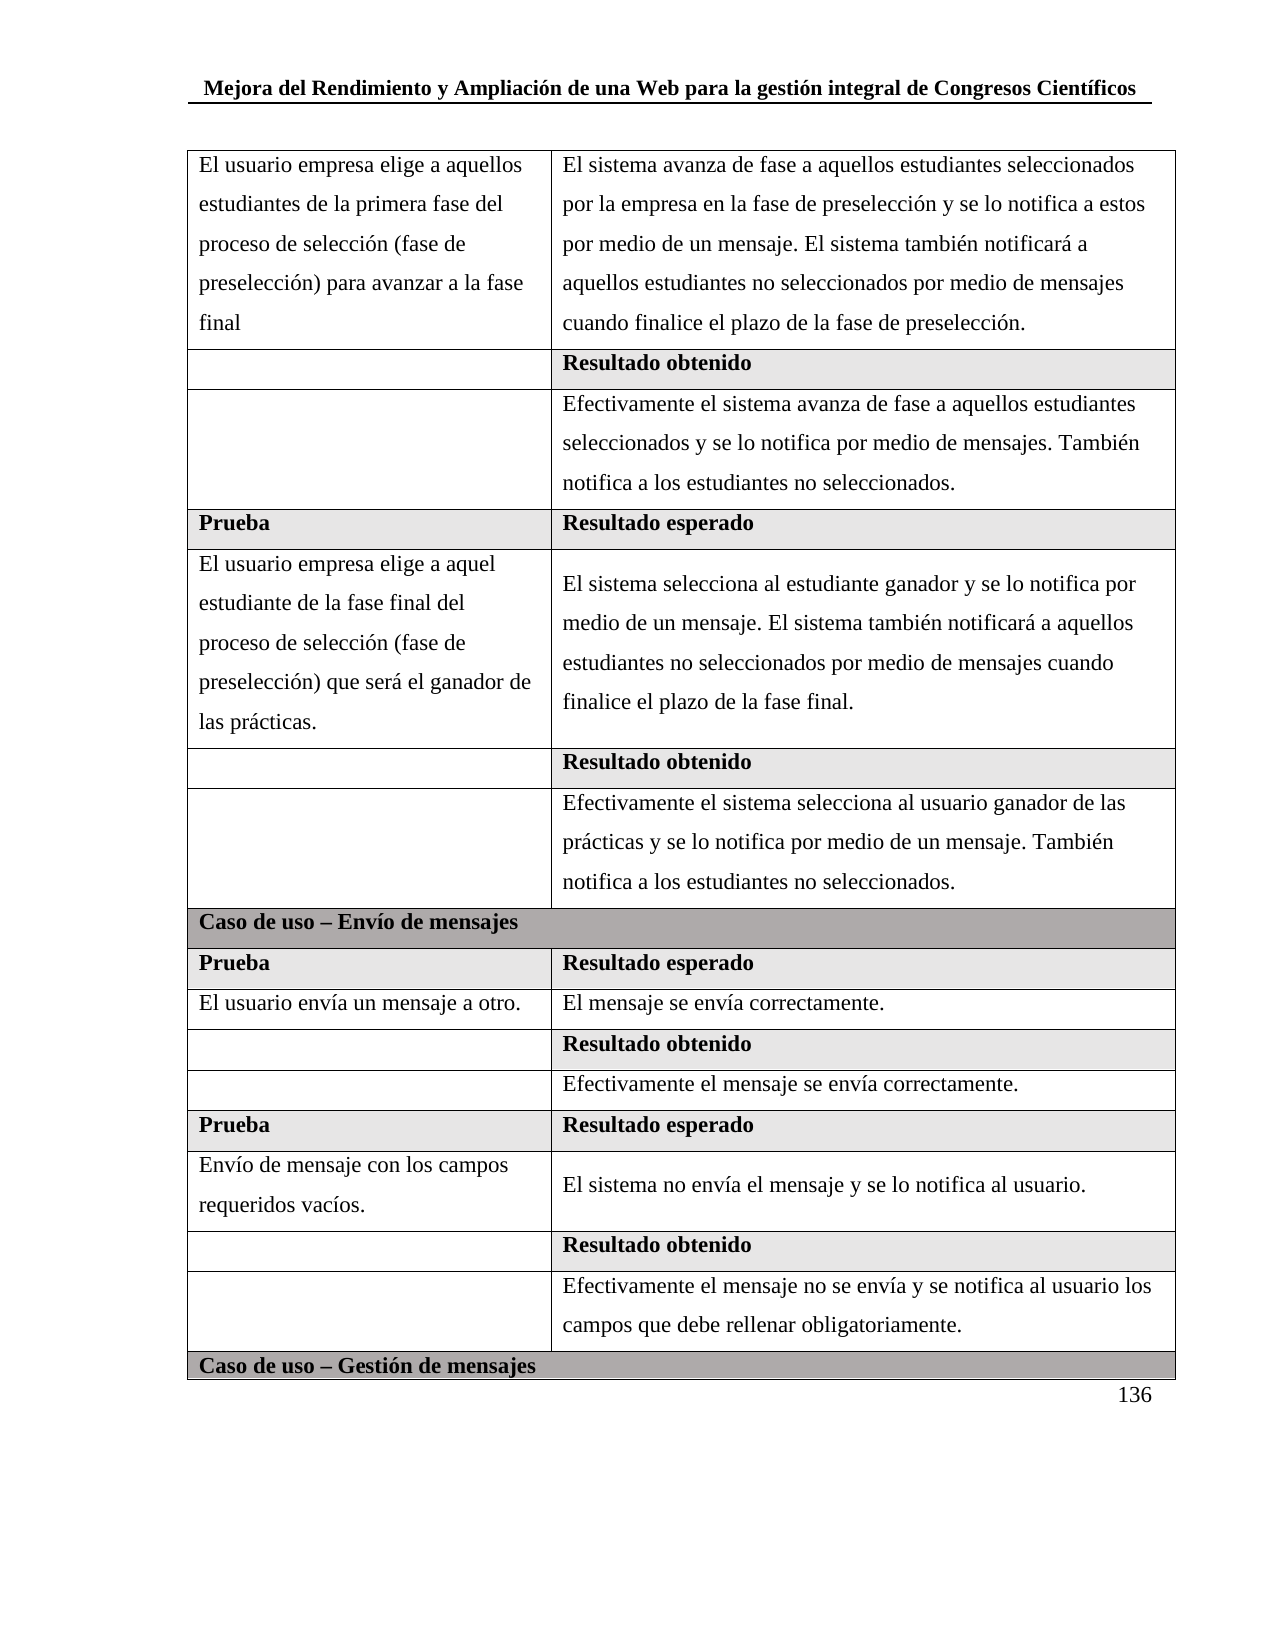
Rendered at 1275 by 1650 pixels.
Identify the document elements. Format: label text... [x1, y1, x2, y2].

table_cell El sistema no envía el mensaje y se lo notifica al usuario. [552, 1152, 1175, 1231]
table_cell El usuario empresa elige a aquel estudiante de la fase final del proceso de selección (fase de preselección) que será el ganador de las prácticas. [188, 550, 551, 747]
table_cell El usuario envía un mensaje a otro. [188, 990, 551, 1029]
table_cell Efectivamente el mensaje no se envía y se notifica al usuario los campos que debe rellenar obligatoriamente. [552, 1272, 1175, 1351]
table_cell Efectivamente el sistema avanza de fase a aquellos estudiantes seleccionados y se lo notifica por medio de mensajes. También notifica a los estudiantes no seleccionados. [552, 390, 1175, 508]
table_cell Resultado obtenido [552, 749, 1175, 788]
table_cell Resultado obtenido [552, 1030, 1175, 1069]
table_cell Caso de uso – Envío de mensajes [188, 909, 1175, 948]
table_cell Efectivamente el mensaje se envía correctamente. [552, 1071, 1175, 1110]
table_cell [188, 749, 551, 788]
table_cell Resultado esperado [552, 949, 1175, 988]
table_cell Prueba [188, 510, 551, 549]
table_cell Resultado esperado [552, 1111, 1175, 1151]
table_cell Envío de mensaje con los campos requeridos vacíos. [188, 1152, 551, 1231]
table_cell [188, 350, 551, 389]
table_cell Prueba [188, 949, 551, 988]
table_cell [188, 1272, 551, 1351]
table_cell El mensaje se envía correctamente. [552, 990, 1175, 1029]
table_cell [188, 1352, 1175, 1378]
table_cell [188, 1071, 551, 1110]
table_cell El sistema selecciona al estudiante ganador y se lo notifica por medio de un mensaje. El sistema también notificará a aquellos estudiantes no seleccionados por medio de mensajes cuando finalice el plazo de la fase final. [552, 550, 1175, 747]
table_cell Efectivamente el sistema selecciona al usuario ganador de las prácticas y se lo notifica por medio de un mensaje. También notifica a los estudiantes no seleccionados. [552, 789, 1175, 907]
table_cell El sistema avanza de fase a aquellos estudiantes seleccionados por la empresa en la fase de preselección y se lo notifica a estos por medio de un mensaje. El sistema también notificará a aquellos estudiantes no seleccionados por medio de mensajes cuando finalice el plazo de la fase de preselección. [552, 151, 1175, 348]
table_cell Prueba [188, 1111, 551, 1151]
table_cell Resultado esperado [552, 510, 1175, 549]
table_cell El usuario empresa elige a aquellos estudiantes de la primera fase del proceso de selección (fase de preselección) para avanzar a la fase final [188, 151, 551, 348]
table_cell [188, 1030, 551, 1069]
table_cell [188, 390, 551, 508]
table_cell Resultado obtenido [552, 1232, 1175, 1271]
table_cell Resultado obtenido [552, 350, 1175, 389]
table_cell [188, 789, 551, 907]
table_cell [188, 1232, 551, 1271]
